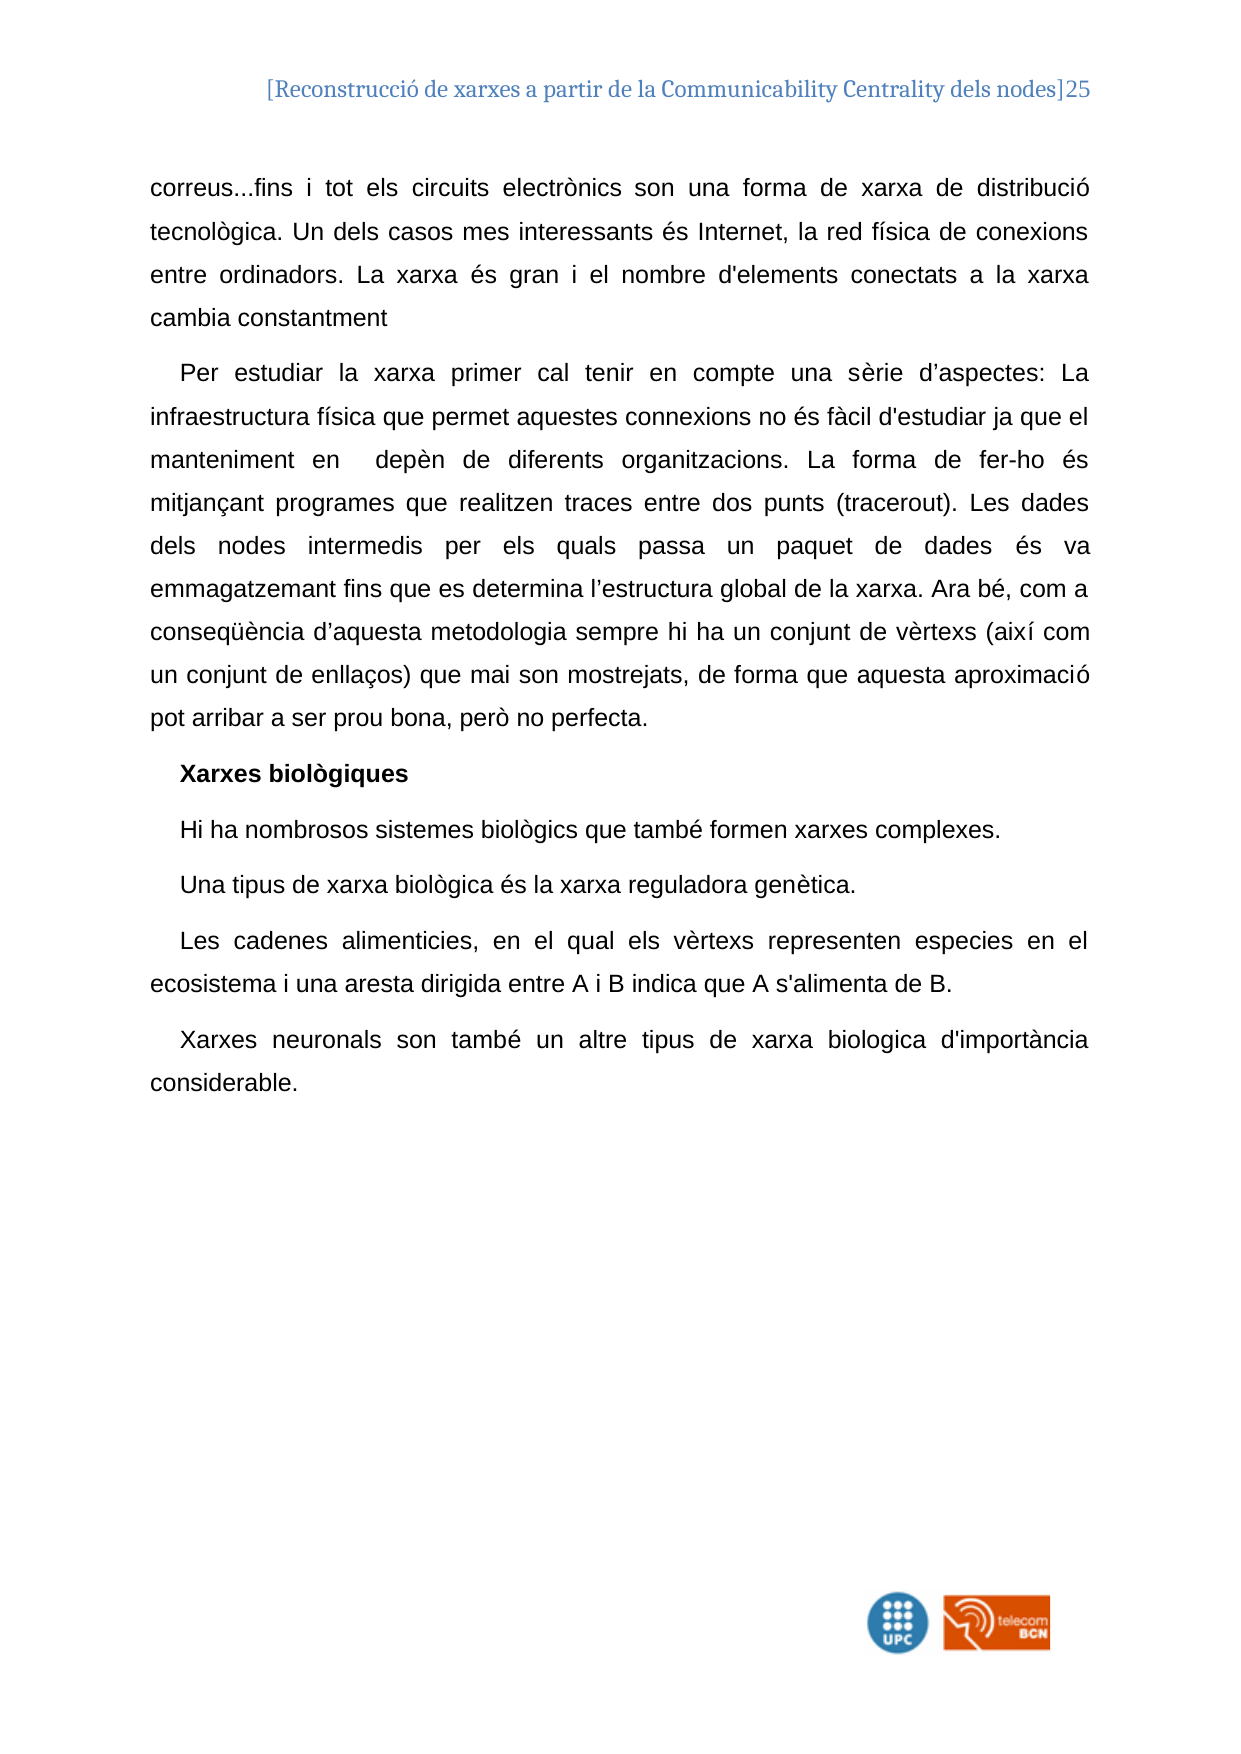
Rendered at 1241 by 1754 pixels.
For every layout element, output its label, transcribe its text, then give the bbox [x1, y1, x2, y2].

text Les cadenes alimenticies, en el qual els vèrtexs representen especies en el ecosistema i una aresta dirigida entre A i B indica que A s'alimenta de B. [150, 926, 1090, 998]
text Xarxes neuronals son també un altre tipus de xarxa biologica d'importància considerable. [150, 1025, 1090, 1097]
text Hi ha nombrosos sistemes biològics que també formen xarxes complexes. [150, 815, 1090, 843]
picture [863, 1589, 1050, 1656]
text Una tipus de xarxa biològica és la xarxa reguladora genètica. [150, 870, 1090, 899]
text Xarxes biològiques [150, 759, 1090, 788]
text Per estudiar la xarxa primer cal tenir en compte una sèrie d’aspectes: La infraestructura física que permet aquestes connexions no és fàcil d'estudiar ja que el manteniment en depèn de diferents organitzacions. La forma de fer-ho és mitjançant programes que realitzen traces entre dos punts (tracerout). Les dades dels nodes intermedis per els quals passa un paquet de dades és va emmagatzemant fins que es determina l’estructura global de la xarxa. Ara bé, com a conseqüència d’aquesta metodologia sempre hi ha un conjunt de vèrtexs (així com un conjunt de enllaços) que mai son mostrejats, de forma que aquesta aproximació pot arribar a ser prou bona, però no perfecta. [150, 358, 1090, 732]
